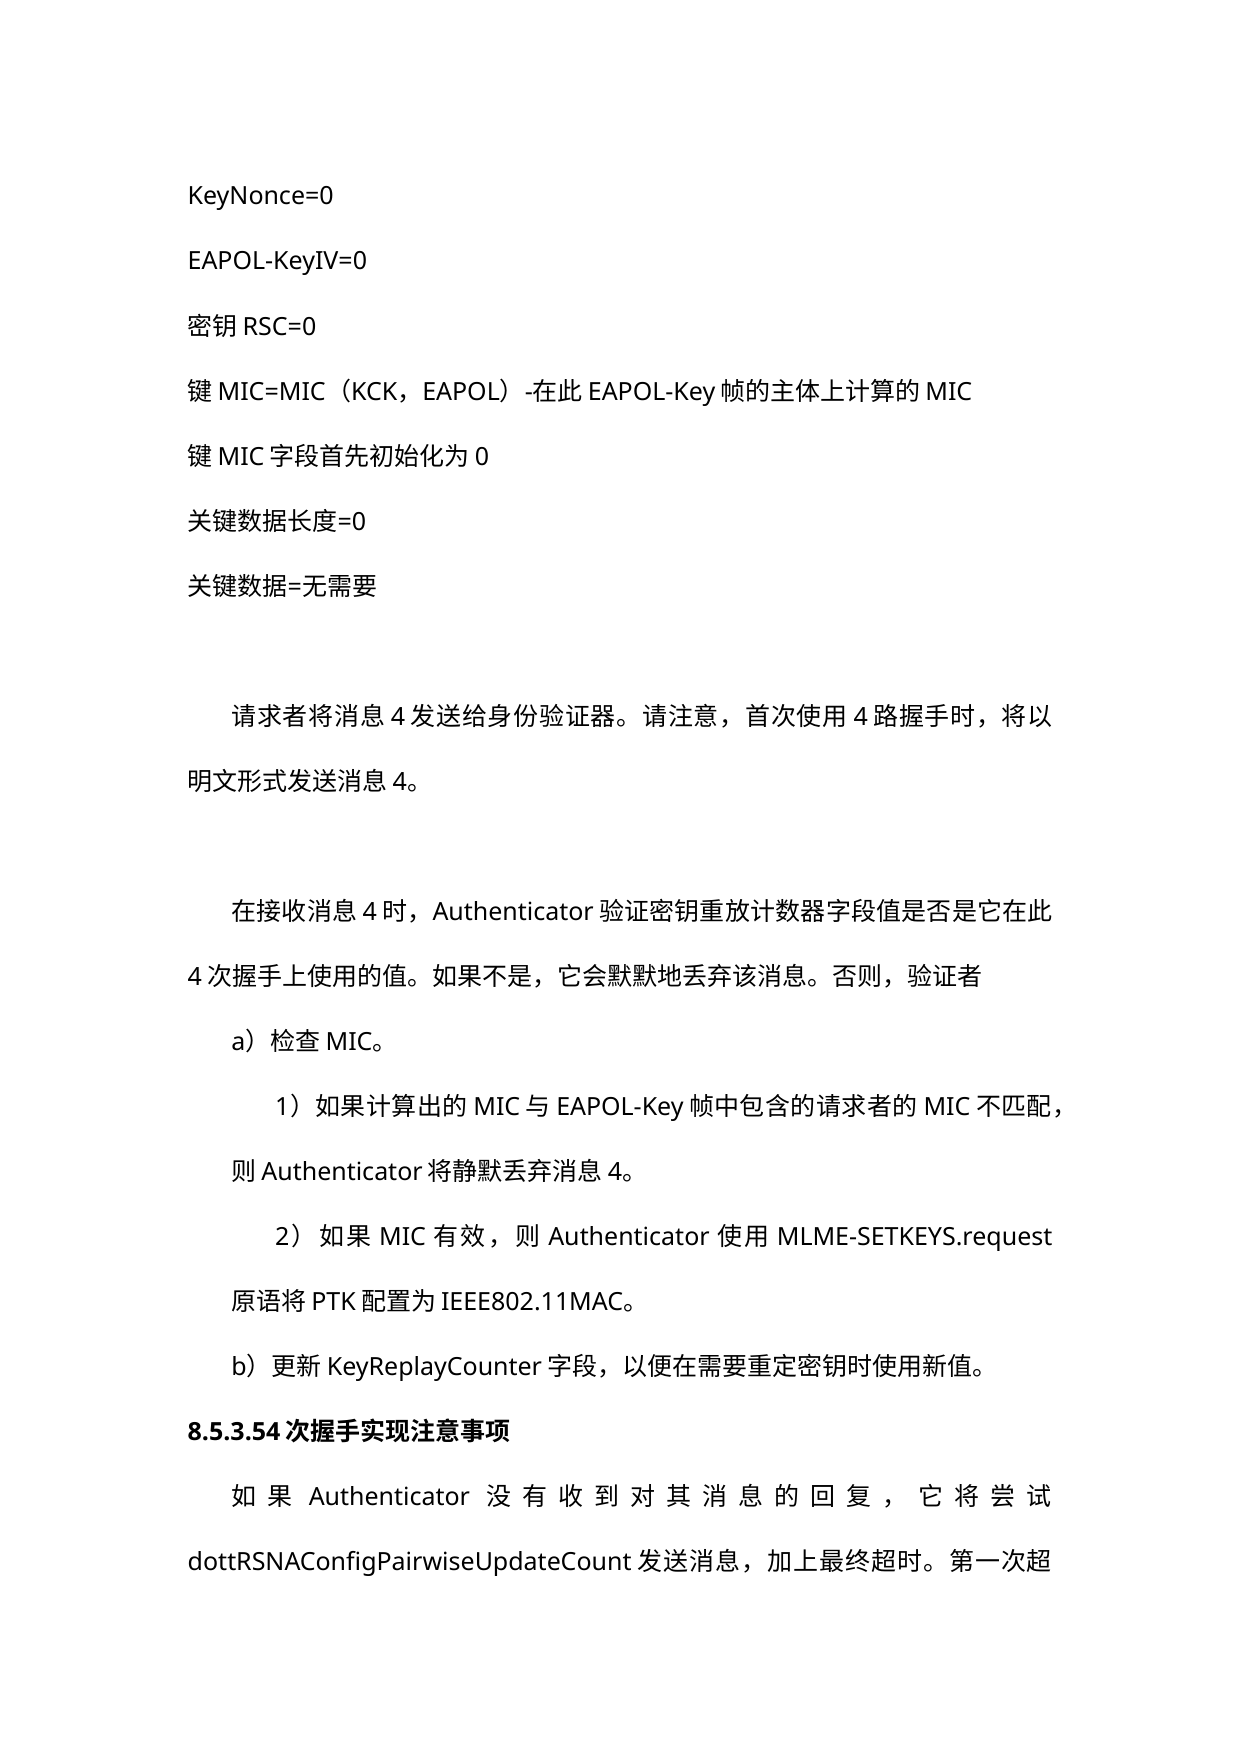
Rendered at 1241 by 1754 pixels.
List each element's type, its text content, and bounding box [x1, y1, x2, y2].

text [187, 1462, 1053, 1592]
text 键MIC=MIC（KCK，EAPOL）-在此EAPOL-Key帧的主体上计算的MIC [187, 357, 1053, 422]
text 在接收消息4时，Authenticator验证密钥重放计数器字段值是否是它在此4次握手上使用的值。如果不是，它会默默地丢弃该消息。否则，验证者 [187, 877, 1053, 1007]
text 关键数据=无需要 [187, 552, 1053, 617]
text KeyNonce=0 [187, 162, 1053, 227]
text b）更新KeyReplayCounter字段，以便在需要重定密钥时使用新值。 [187, 1332, 1053, 1397]
text 密钥RSC=0 [187, 292, 1053, 357]
text 键MIC字段首先初始化为0 [187, 422, 1053, 487]
text 1）如果计算出的MIC与EAPOL-Key帧中包含的请求者的MIC不匹配，则Authenticator将静默丢弃消息4。 [231, 1072, 1053, 1202]
text 请求者将消息4发送给身份验证器。请注意，首次使用4路握手时，将以明文形式发送消息4。 [187, 682, 1053, 812]
text a）检查MIC。 [187, 1007, 1053, 1072]
text 关键数据长度=0 [187, 487, 1053, 552]
text 2）如果MIC有效，则Authenticator使用MLME-SETKEYS.request原语将PTK配置为IEEE802.11MAC。 [231, 1202, 1053, 1332]
text EAPOL-KeyIV=0 [187, 227, 1053, 292]
text 8.5.3.54次握手实现注意事项 [187, 1397, 1053, 1462]
